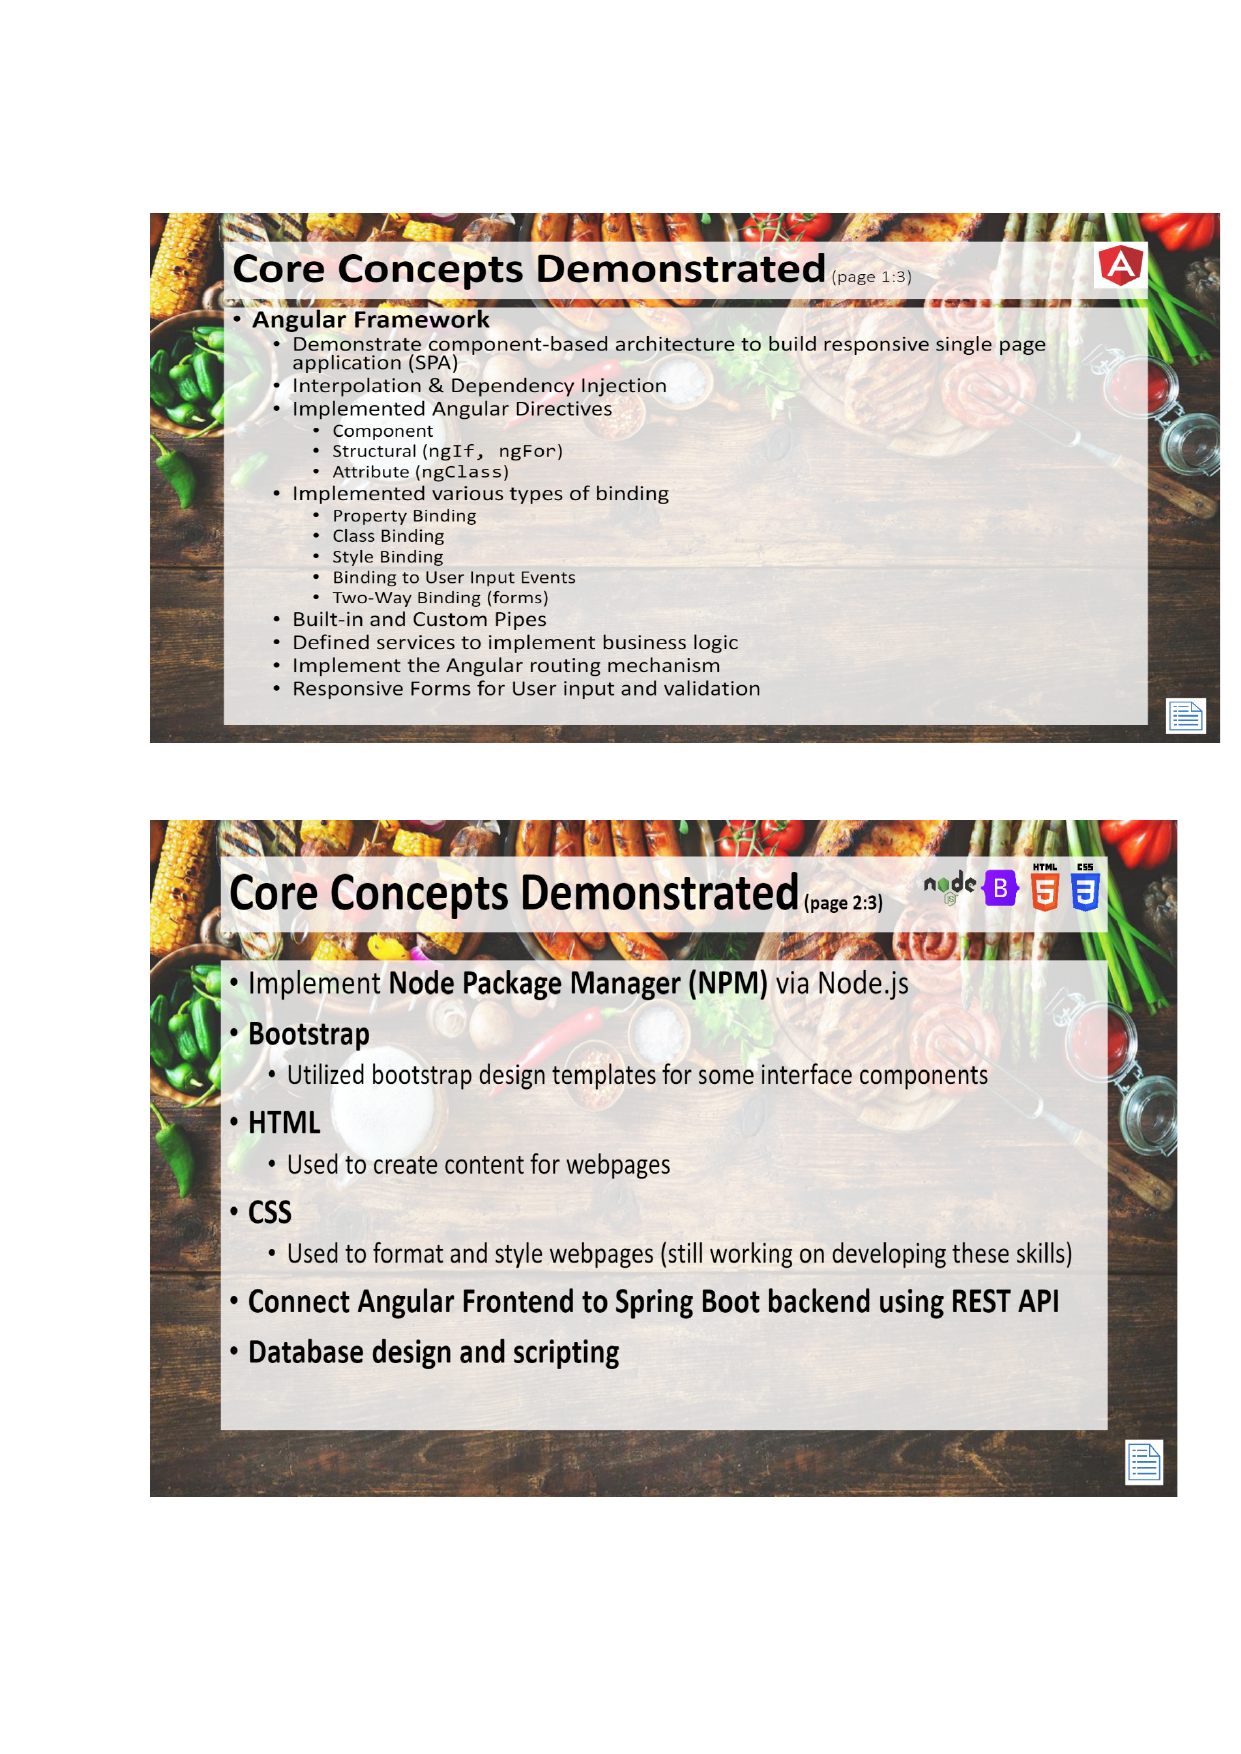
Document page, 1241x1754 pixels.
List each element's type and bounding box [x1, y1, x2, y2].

picture [150, 820, 1178, 1497]
picture [150, 213, 1221, 743]
